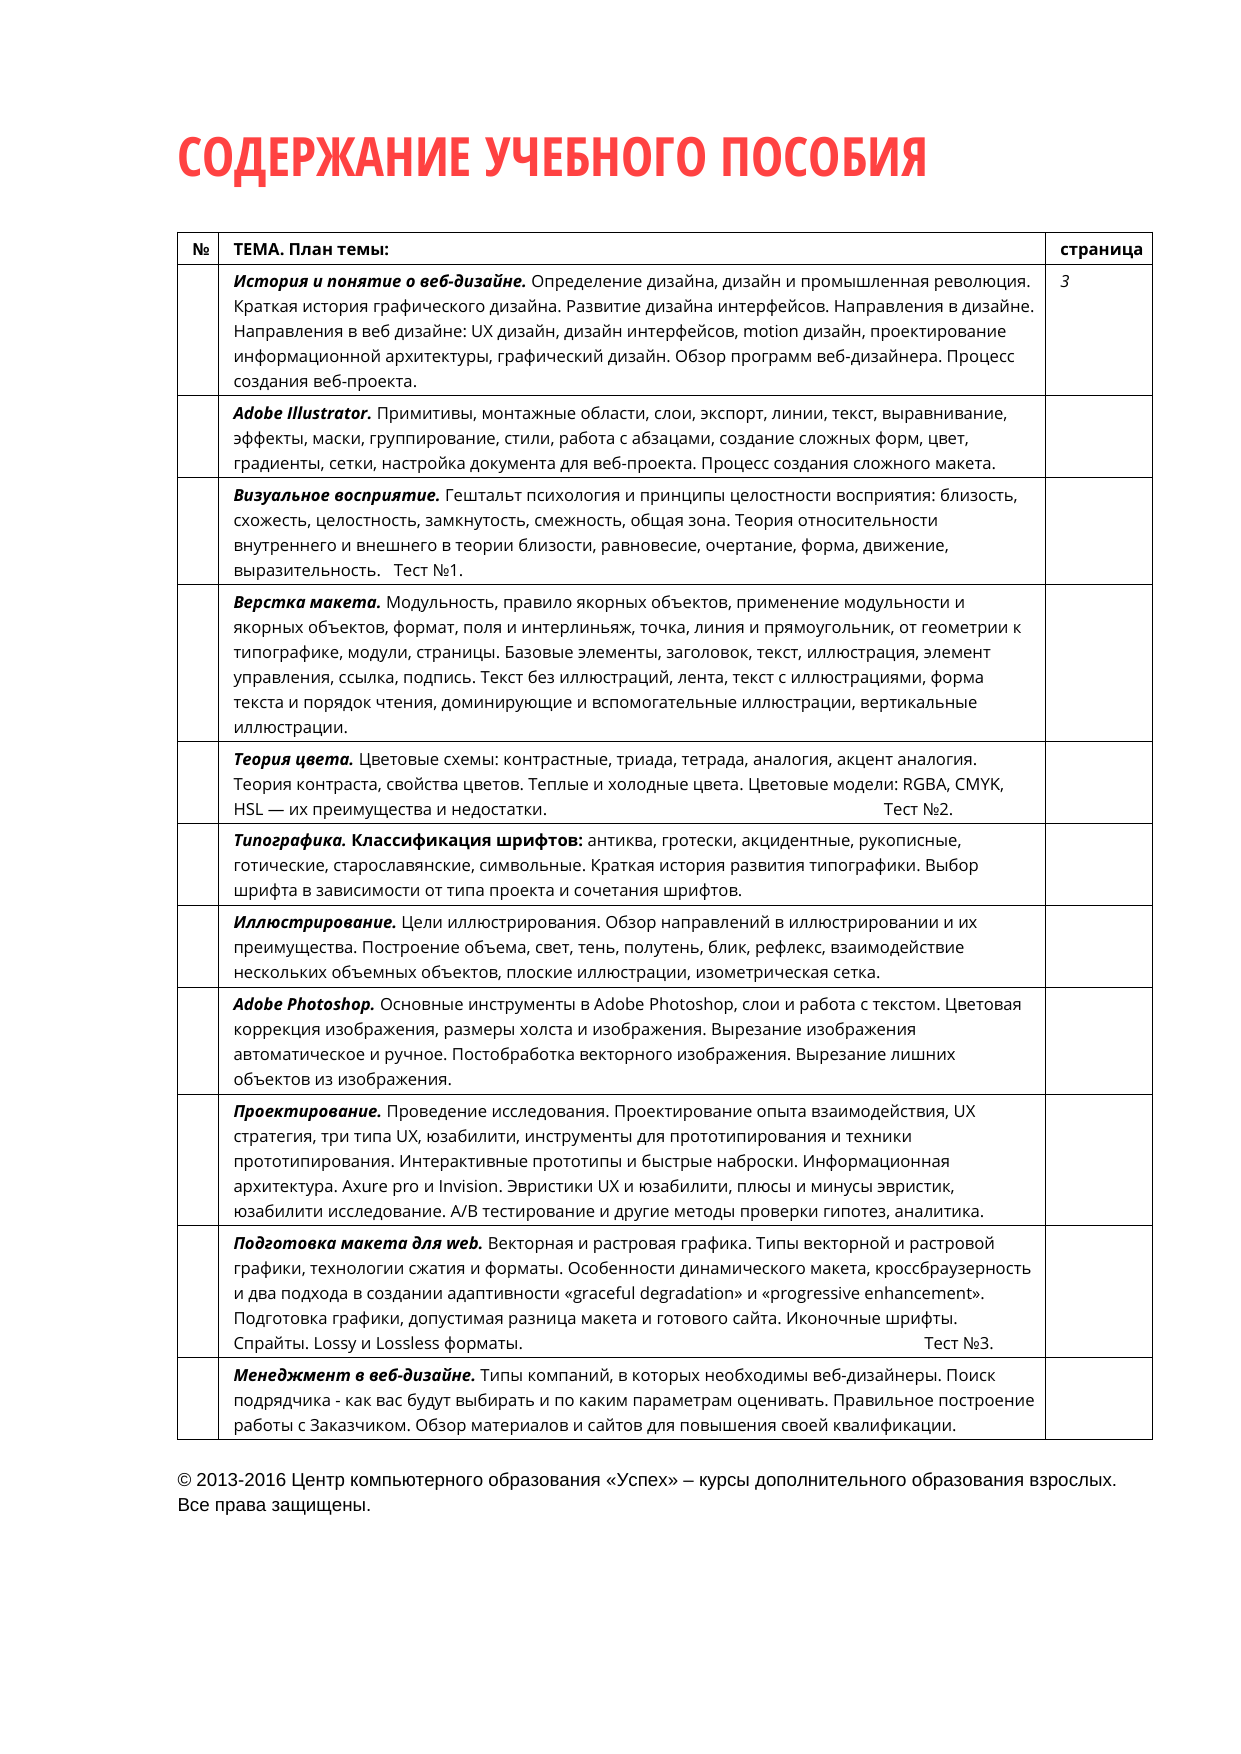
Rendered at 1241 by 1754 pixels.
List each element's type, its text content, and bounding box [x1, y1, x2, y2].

table_header страница [1046, 233, 1152, 263]
table_cell [178, 742, 218, 823]
table_cell 3 [1046, 265, 1152, 395]
table_cell [178, 988, 218, 1093]
table_cell Adobe Illustrator. Примитивы, монтажные области, слои, экспорт, линии, текст, выравнивание, эффекты, маски, группирование, стили, работа с абзацами, создание сложных форм, цвет, градиенты, сетки, настройка документа для вeб-проекта. Процесс создания сложного макета. [219, 396, 1045, 477]
table_cell Adobe Photoshop. Основные инструменты в Adobe Photoshop, слои и работа с текстом. Цветовая коррекция изображения, размеры холста и изображения. Вырезание изображения автоматическое и ручное. Постобработка векторного изображения. Вырезание лишних объектов из изображения. [219, 988, 1045, 1093]
table_cell [178, 478, 218, 584]
table_header ТЕМА. План темы: [219, 233, 1045, 263]
table_cell [1046, 742, 1152, 823]
table_cell Менеджмент в веб-дизайне. Типы компаний, в которых необходимы веб-дизайнеры. Поиск подрядчика - как вас будут выбирать и по каким параметрам оценивать. Правильное построение работы с Заказчиком. Обзор материалов и сайтов для повышения своей квалификации. [219, 1358, 1045, 1439]
table_cell Иллюстрирование. Цели иллюстрирования. Обзор направлений в иллюстрировании и их преимущества. Построение объема, свет, тень, полутень, блик, рефлекс, взаимодействие нескольких объемных объектов, плоские иллюстрации, изометрическая сетка. [219, 906, 1045, 987]
table_cell [178, 1226, 218, 1357]
table_cell [1046, 1358, 1152, 1439]
table_cell [1046, 585, 1152, 741]
table_cell [1046, 988, 1152, 1093]
table_cell [1046, 396, 1152, 477]
table_cell [178, 824, 218, 905]
table_header № [178, 233, 218, 263]
table_cell [1046, 824, 1152, 905]
table_cell Верстка макета. Модульность, правило якорных объектов, применение модульности и якорных объектов, формат, поля и интерлиньяж, точка, линия и прямоугольник, от геометрии к типографике, модули, страницы. Базовые элементы, заголовок, текст, иллюстрация, элемент управления, ссылка, подпись. Текст без иллюстраций, лента, текст с иллюстрациями, форма текста и порядок чтения, доминирующие и вспомогательные иллюстрации, вертикальные иллюстрации. [219, 585, 1045, 741]
table_cell [178, 1358, 218, 1439]
table_cell Теория цвета. Цветовые схемы: контрастные, триада, тетрада, аналогия, акцент аналогия. Теория контраста, свойства цветов. Теплые и холодные цвета. Цветовые модели: RGBA, CMYK, HSL — их преимущества и недостатки. Тест №2. [219, 742, 1045, 823]
table_cell Типографика. Классификация шрифтов: антиква, гротески, акцидентные, рукописные, готические, старославянские, символьные. Краткая история развития типографики. Выбор шрифта в зависимости от типа проекта и сочетания шрифтов. [219, 824, 1045, 905]
table_cell [178, 1095, 218, 1225]
table_cell [1046, 906, 1152, 987]
table_cell [178, 585, 218, 741]
table_cell Проектирование. Проведение исследования. Проектирование опыта взаимодействия, UX стратегия, три типа UX, юзабилити, инструменты для прототипирования и техники прототипирования. Интерактивные прототипы и быстрые наброски. Информационная архитектура. Axure pro и Invision. Эвристики UX и юзабилити, плюсы и минусы эвристик, юзабилити исследование. A/B тестирование и другие методы проверки гипотез, аналитика. [219, 1095, 1045, 1225]
text © 2013-2016 Центр компьютерного образования «Успех» – курсы дополнительного образования взрослых. Все права защищены. [177, 1465, 1152, 1515]
table_cell Подготовка макета для web. Векторная и растровая графика. Типы векторной и растровой графики, технологии сжатия и форматы. Особенности динамического макета, кроссбраузерность и два подхода в создании адаптивности «graceful degradation» и «progressive enhancement». Подготовка графики, допустимая разница макета и готового сайта. Иконочные шрифты. Спрайты. Lossy и Lossless форматы. Тест №3. [219, 1226, 1045, 1357]
table_cell История и понятие о веб-дизайне. Определение дизайна, дизайн и промышленная революция. Краткая история графического дизайна. Развитие дизайна интерфейсов. Направления в дизайне. Направления в веб дизайне: UX дизайн, дизайн интерфейсов, motion дизайн, проектирование информационной архитектуры, графический дизайн. Обзор программ веб-дизайнера. Процесс создания веб-проекта. [219, 265, 1045, 395]
table_cell [178, 906, 218, 987]
text СОДЕРЖАНИЕ УЧЕБНОГО ПОСОБИЯ [177, 118, 1152, 192]
table_cell [178, 396, 218, 477]
table_cell [178, 265, 218, 395]
table_cell [1046, 1095, 1152, 1225]
table_cell [1046, 478, 1152, 584]
table_cell [1046, 1226, 1152, 1357]
table_cell Визуальное восприятие. Гештальт психология и принципы целостности восприятия: близость, схожесть, целостность, замкнутость, смежность, общая зона. Теория относительности внутреннего и внешнего в теории близости, равновесие, очертание, форма, движение, выразительность. Тест №1. [219, 478, 1045, 584]
